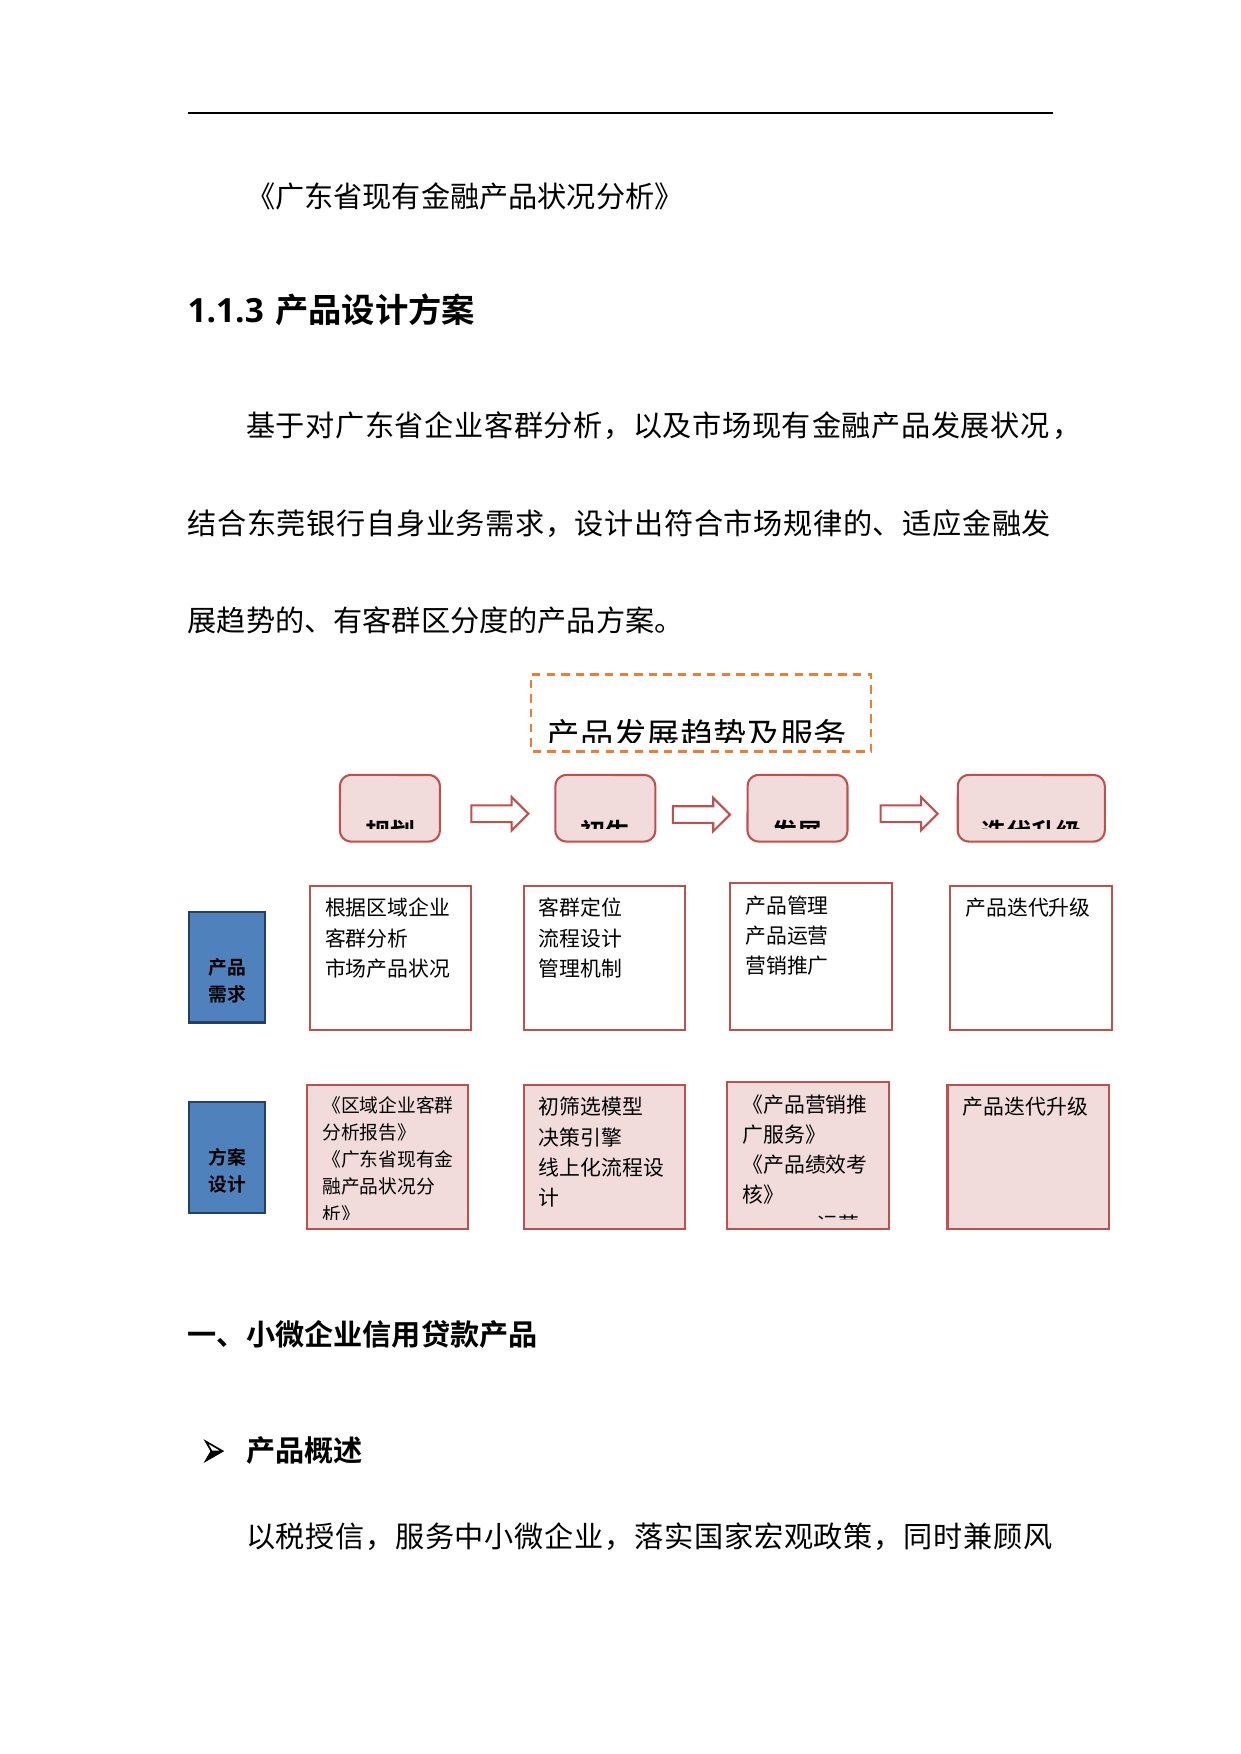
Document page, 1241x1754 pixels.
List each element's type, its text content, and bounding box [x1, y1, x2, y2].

text 基于对广东省企业客群分析，以及市场现有金融产品发展状况，结合东莞银行自身业务需求，设计出符合市场规律的、适应金融发展趋势的、有客群区分度的产品方案。 [187, 391, 1053, 651]
list 产品概述 [202, 1416, 1053, 1481]
subtitle 一、小微企业信用贷款产品 [187, 1300, 1053, 1365]
subtitle 产品设计方案 [187, 275, 1053, 340]
text 《广东省现有金融产品状况分析》 [187, 162, 1053, 227]
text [187, 1503, 1053, 1568]
